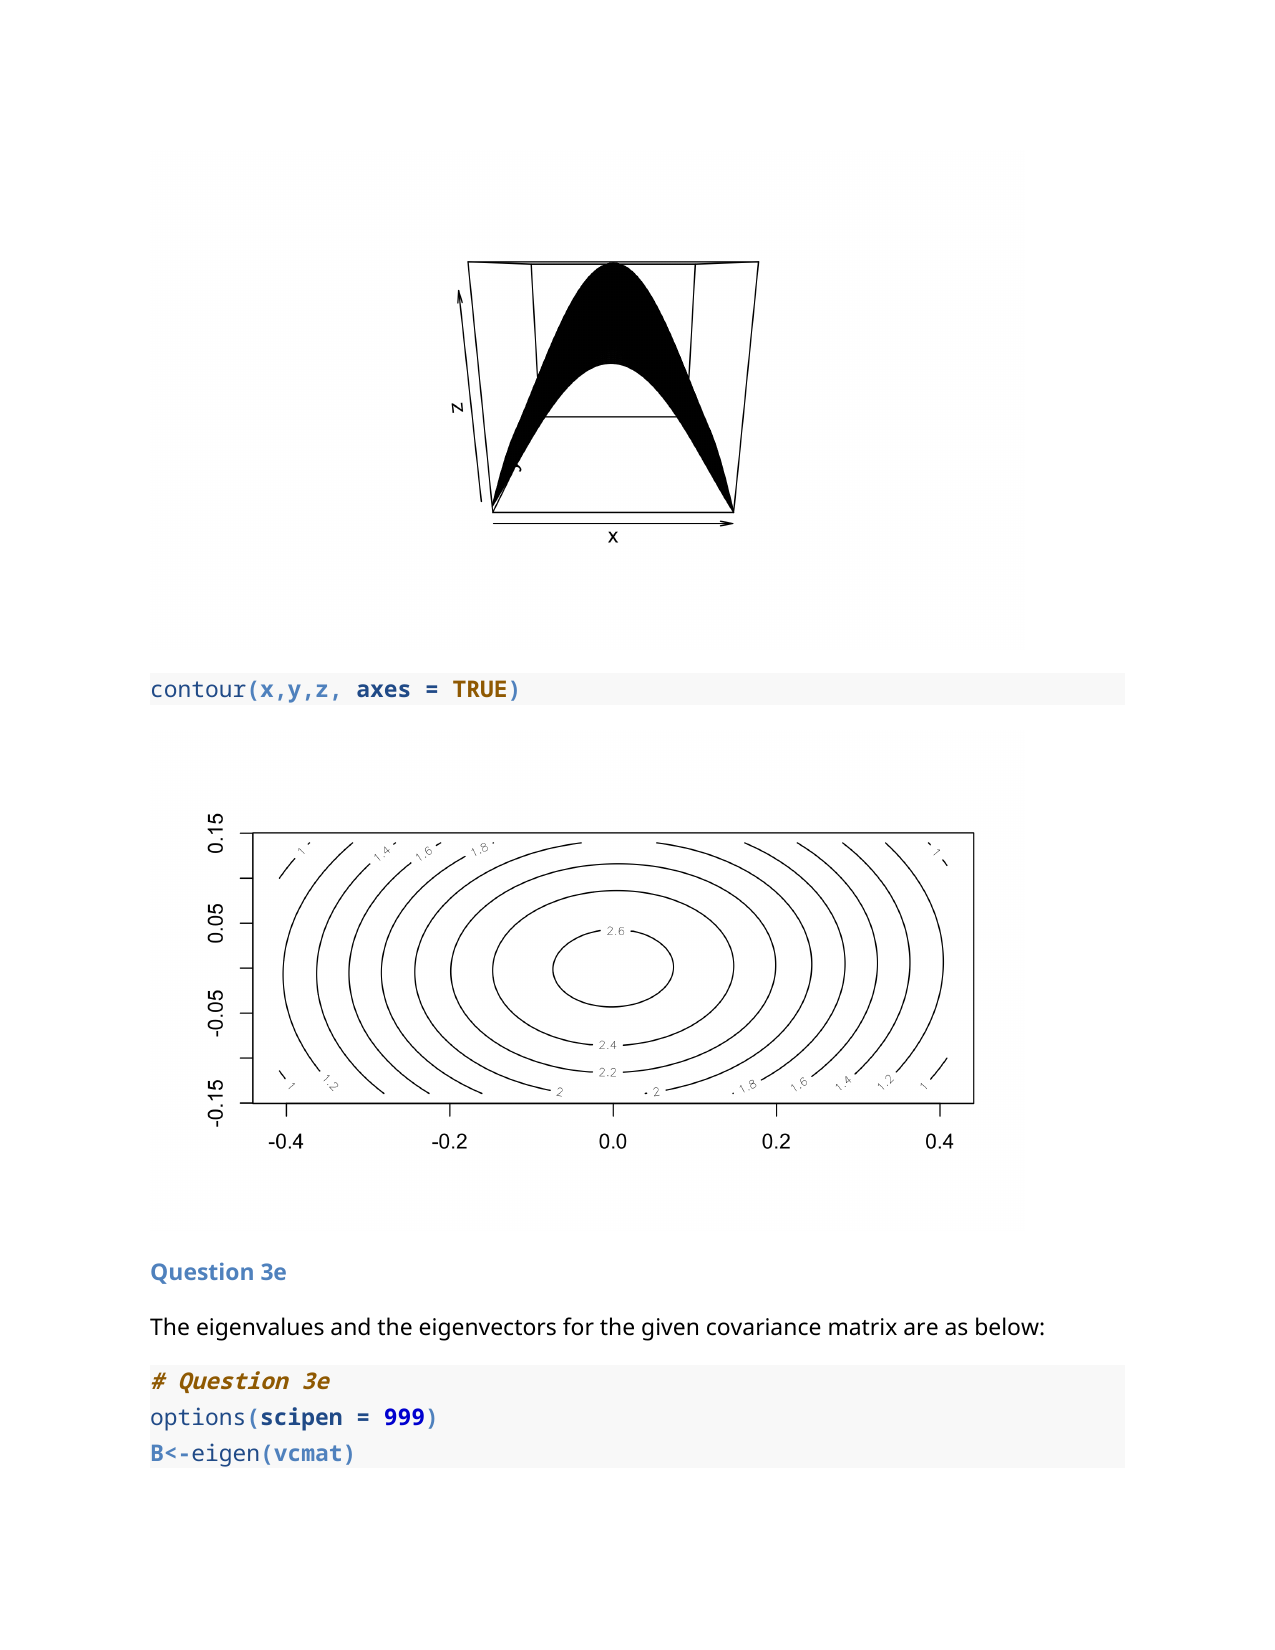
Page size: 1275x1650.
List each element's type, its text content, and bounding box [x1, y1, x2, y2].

text contour(x,y,z, axes = TRUE) [150, 673, 1125, 705]
subtitle Question 3e [150, 1256, 1125, 1287]
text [150, 1365, 1125, 1468]
picture [150, 150, 1025, 650]
text The eigenvalues and the eigenvectors for the given covariance matrix are as below: [150, 1310, 1125, 1342]
picture [150, 730, 1025, 1231]
